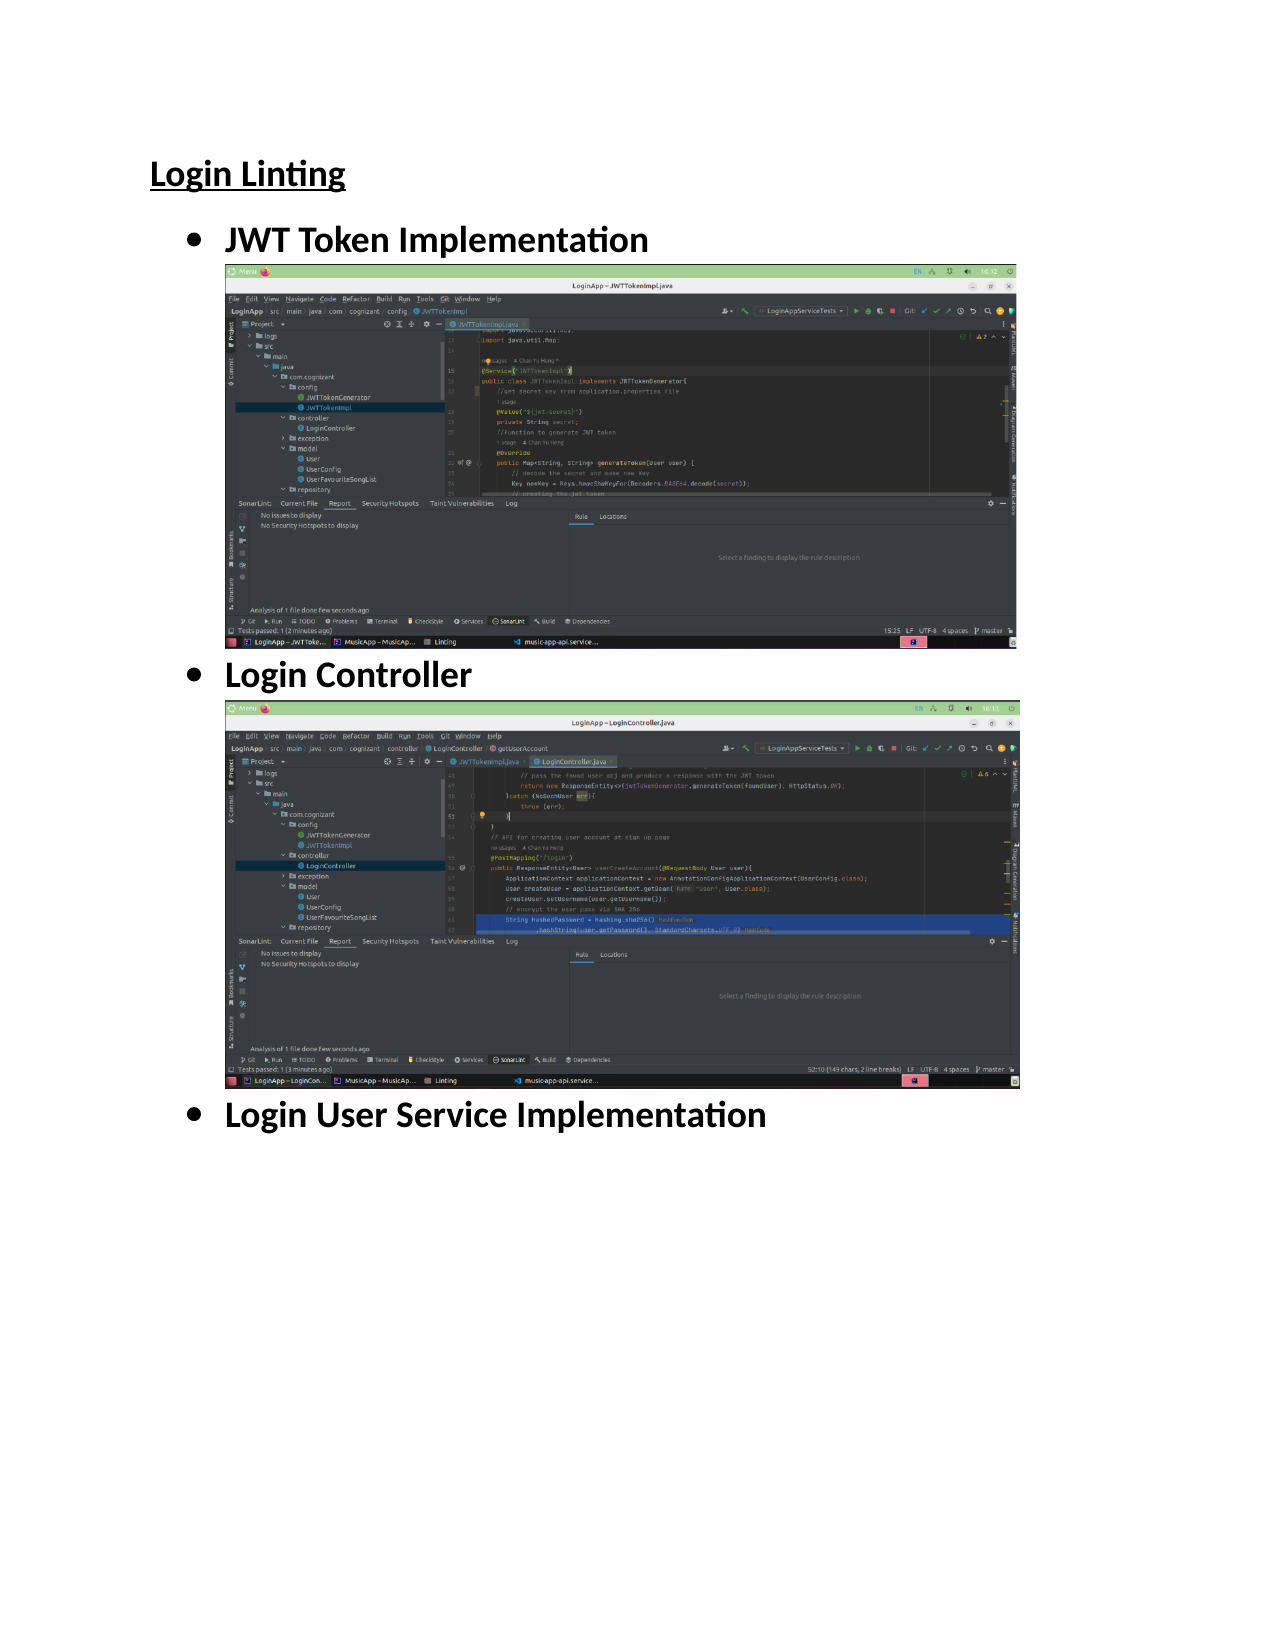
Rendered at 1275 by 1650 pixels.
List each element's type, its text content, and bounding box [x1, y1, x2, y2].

list Login Controller [187, 651, 1125, 697]
picture [225, 700, 1020, 1089]
text Login Linting [150, 150, 1125, 196]
picture [225, 264, 1017, 649]
list Login User Service Implementation [187, 1091, 1125, 1137]
